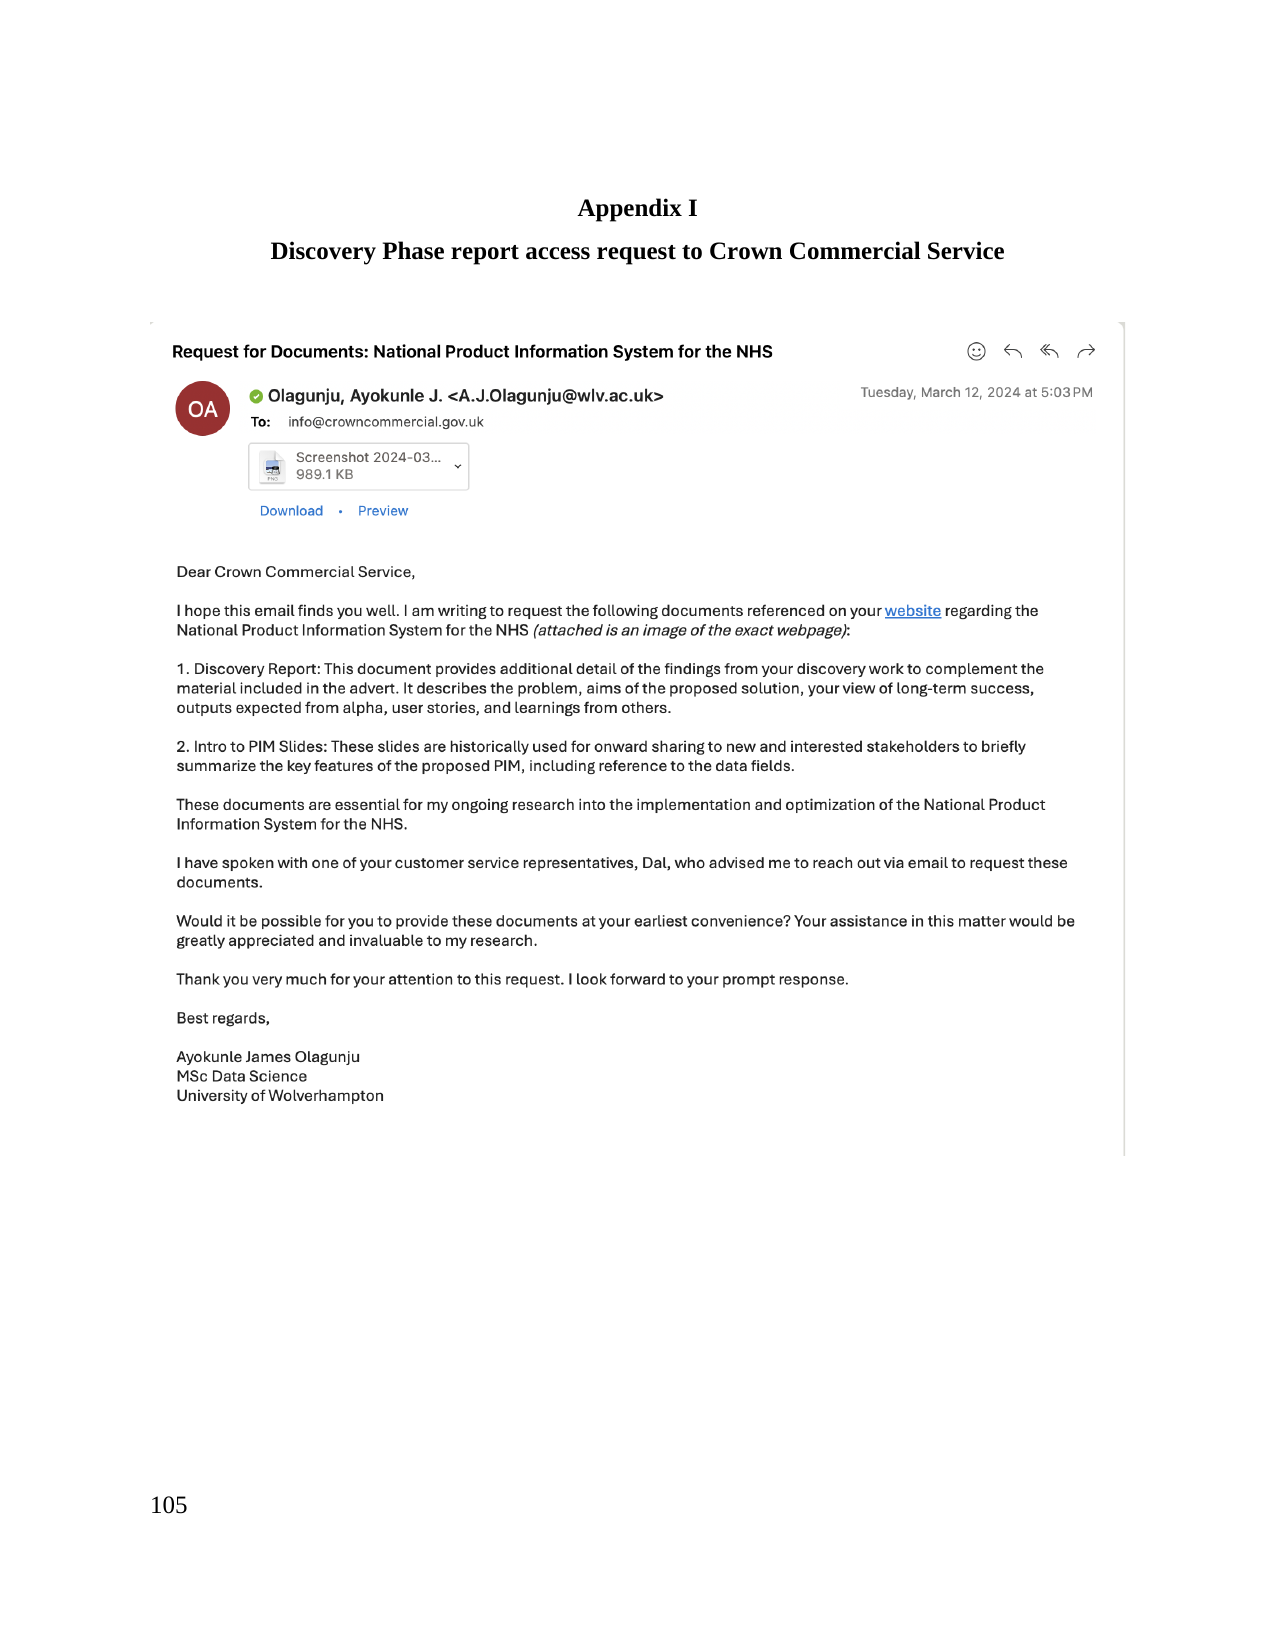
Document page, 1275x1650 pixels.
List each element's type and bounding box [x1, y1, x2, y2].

picture [150, 322, 1125, 1156]
